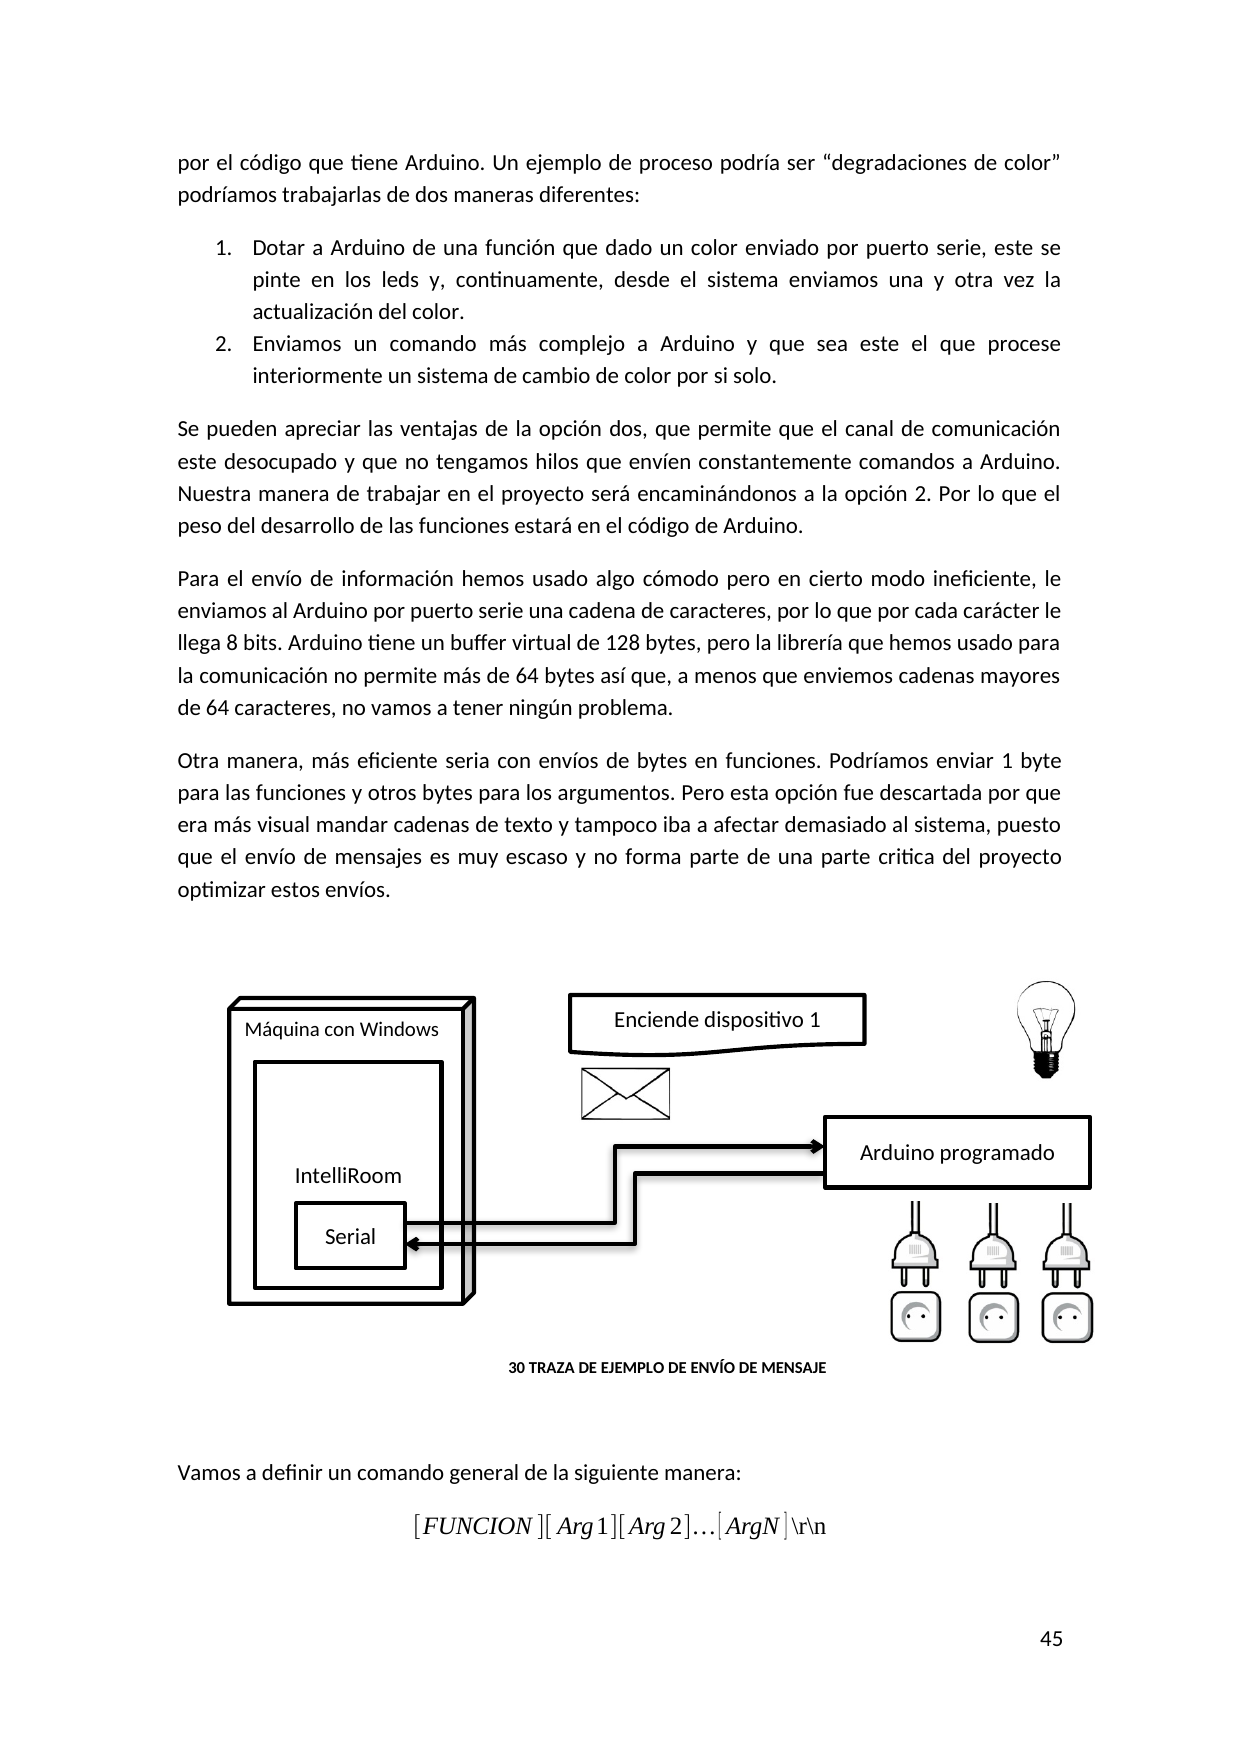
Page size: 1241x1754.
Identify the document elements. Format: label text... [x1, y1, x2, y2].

picture [877, 1201, 954, 1347]
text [177, 148, 1063, 208]
list Dotar a Arduino de una función que dado un color enviado por puerto serie, este se pinte en los leds y, continuamente, desde el sistema enviamos una y otra vez la actualización del color. [215, 233, 1063, 325]
list Enviamos un comando más complejo a Arduino y que sea este el que procese interiormente un sistema de cambio de color por si solo. [215, 329, 1063, 389]
picture [997, 955, 1099, 1096]
text Vamos a definir un comando general de la siguiente manera: [177, 1458, 1063, 1486]
text Se pueden apreciar las ventajas de la opción dos, que permite que el canal de comunicación este desocupado y que no tengamos hilos que envíen constantemente comandos a Arduino. Nuestra manera de trabajar en el proyecto será encaminándonos a la opción 2. Por lo que el peso del desarrollo de las funciones estará en el código de Arduino. [177, 414, 1063, 539]
picture [955, 1203, 1106, 1348]
text Otra manera, más eficiente seria con envíos de bytes en funciones. Podríamos enviar 1 byte para las funciones y otros bytes para los argumentos. Pero esta opción fue descartada por que era más visual mandar cadenas de texto y tampoco iba a afectar demasiado al sistema, puesto que el envío de mensajes es muy escaso y no forma parte de una parte critica del proyecto optimizar estos envíos. [177, 746, 1063, 903]
text Para el envío de información hemos usado algo cómodo pero en cierto modo ineficiente, le enviamos al Arduino por puerto serie una cadena de caracteres, por lo que por cada carácter le llega 8 bits. Arduino tiene un buffer virtual de 128 bytes, pero la librería que hemos usado para la comunicación no permite más de 64 bytes así que, a menos que enviemos cadenas mayores de 64 caracteres, no vamos a tener ningún problema. [177, 564, 1063, 721]
picture [573, 1056, 678, 1131]
